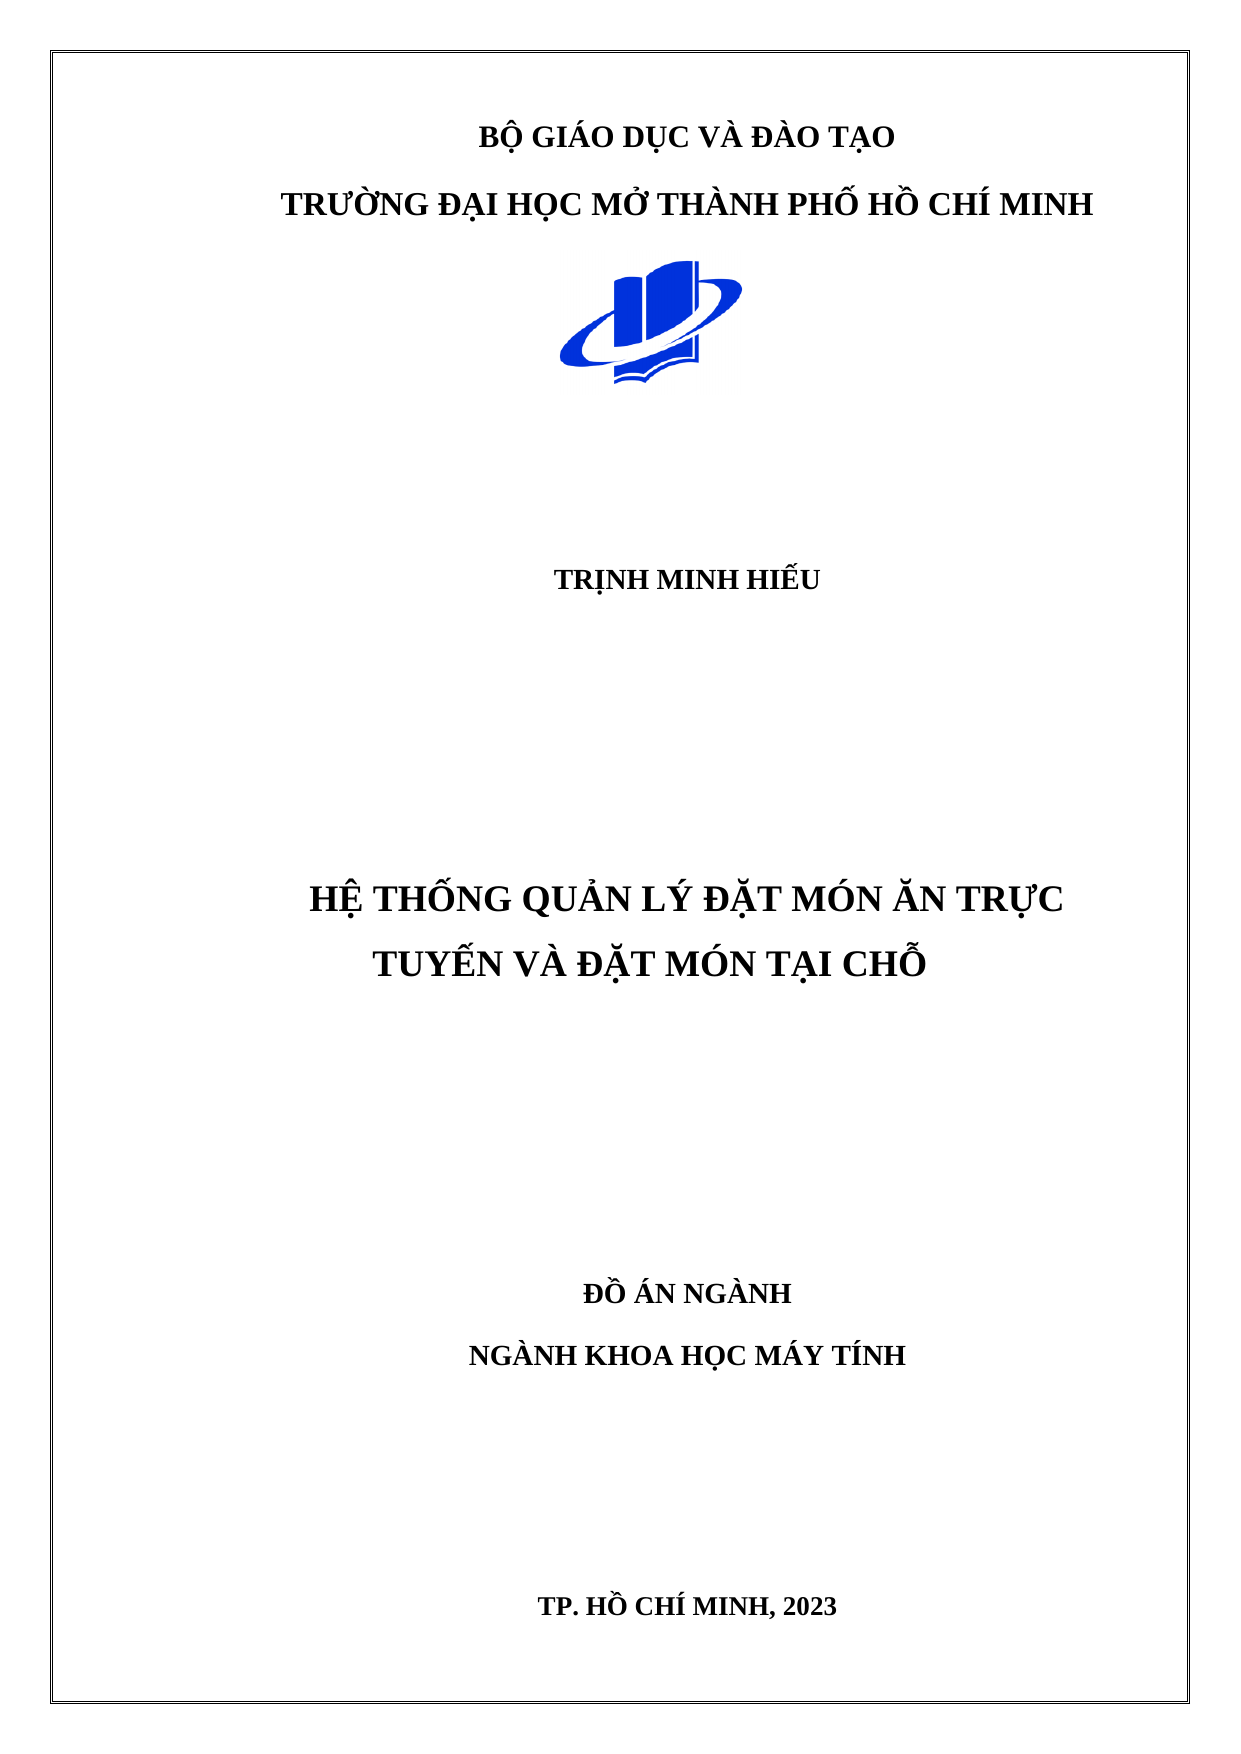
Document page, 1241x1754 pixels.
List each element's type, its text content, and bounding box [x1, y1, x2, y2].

text BỘ GIÁO DỤC VÀ ĐÀO TẠO [177, 118, 1122, 154]
text NGÀNH KHOA HỌC MÁY TÍNH [177, 1338, 1122, 1372]
picture [517, 225, 780, 407]
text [177, 1590, 1122, 1621]
text HỆ THỐNG QUẢN LÝ ĐẶT MÓN ĂN TRỰC TUYẾN VÀ ĐẶT MÓN TẠI CHỖ [177, 876, 1122, 984]
text TRƯỜNG ĐẠI HỌC MỞ THÀNH PHỐ HỒ CHÍ MINH [177, 184, 1122, 223]
text ĐỒ ÁN NGÀNH [177, 1276, 1122, 1309]
text TRỊNH MINH HIẾU [177, 562, 1122, 596]
